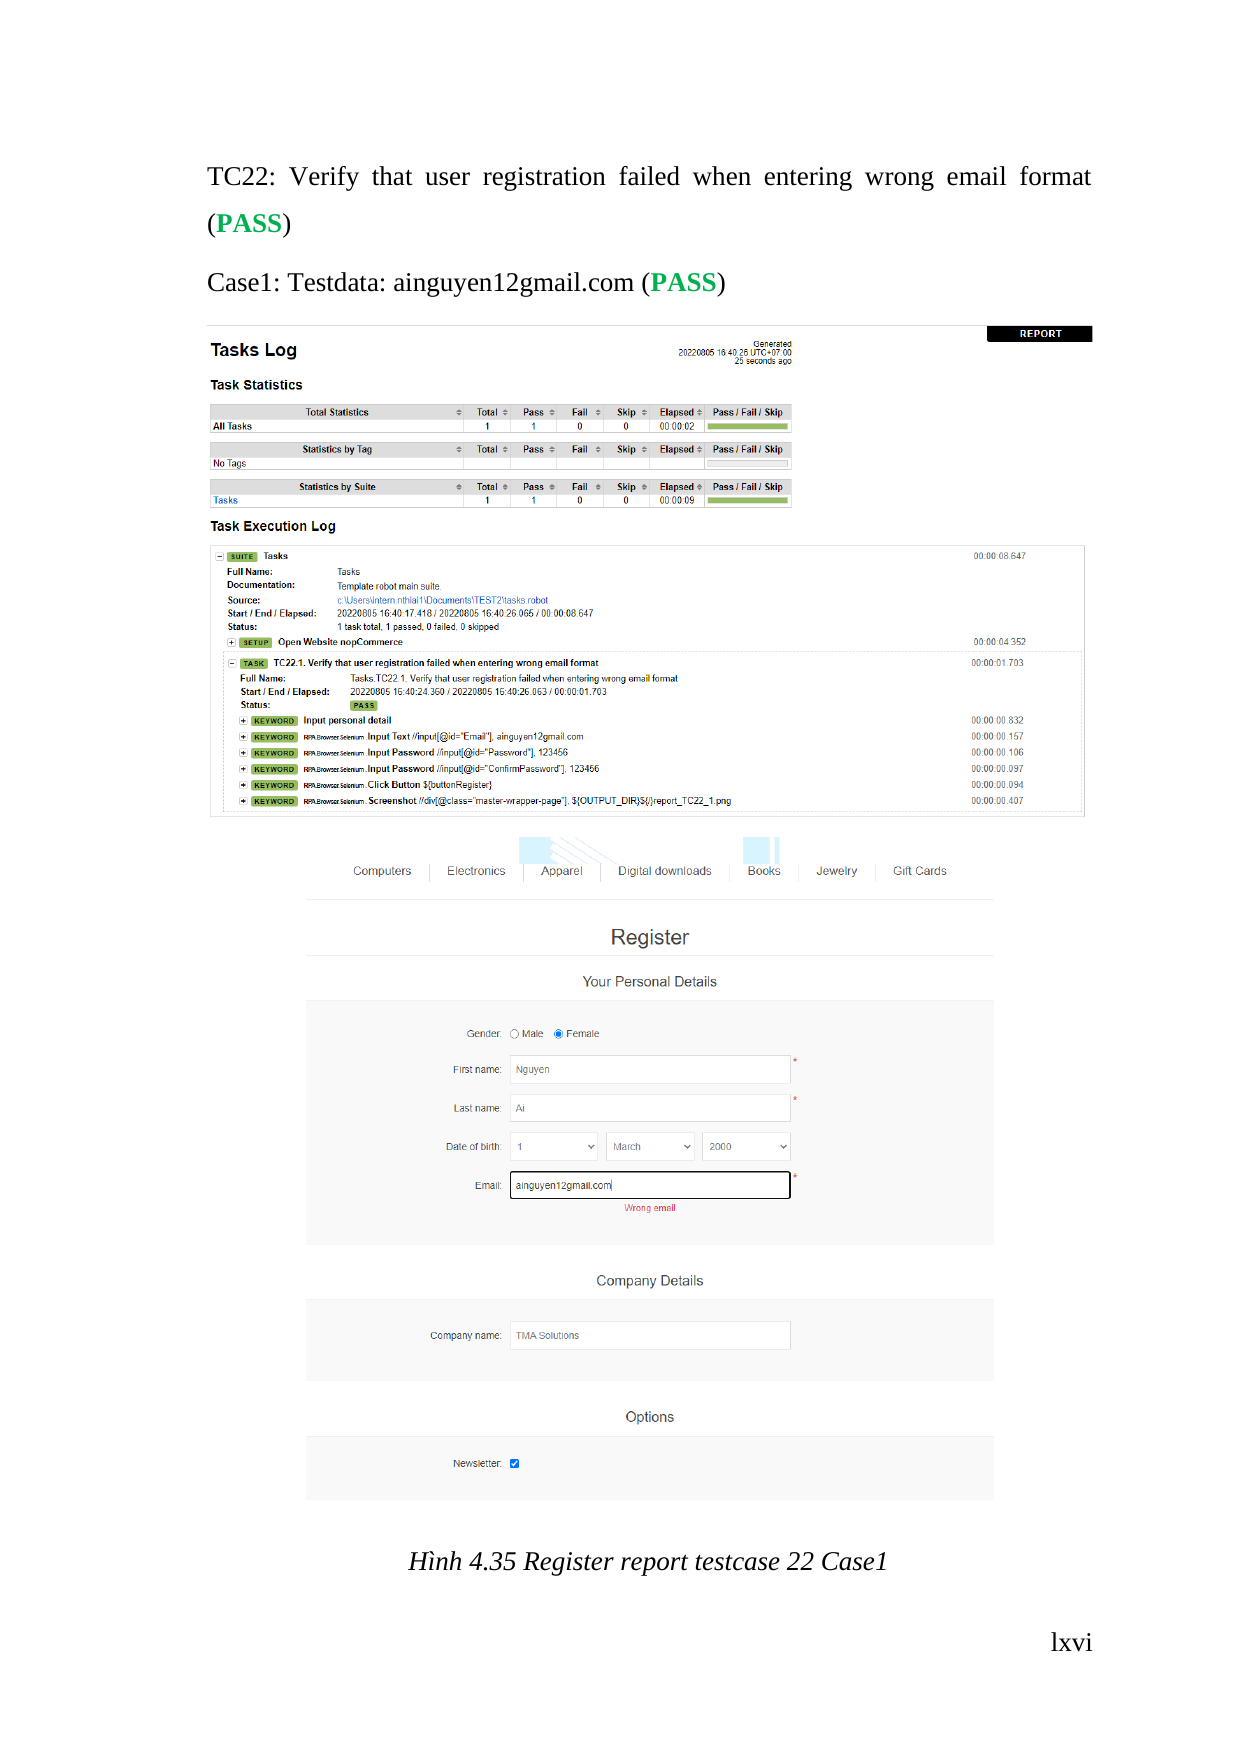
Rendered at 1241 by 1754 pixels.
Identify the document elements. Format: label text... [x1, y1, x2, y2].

text TC22: Verify that user registration failed when entering wrong email format (PASS) [207, 160, 1092, 238]
picture [206, 325, 1093, 837]
text Case1: Testdata: ainguyen12gmail.com (PASS) [207, 266, 1092, 297]
picture [206, 864, 1093, 1505]
